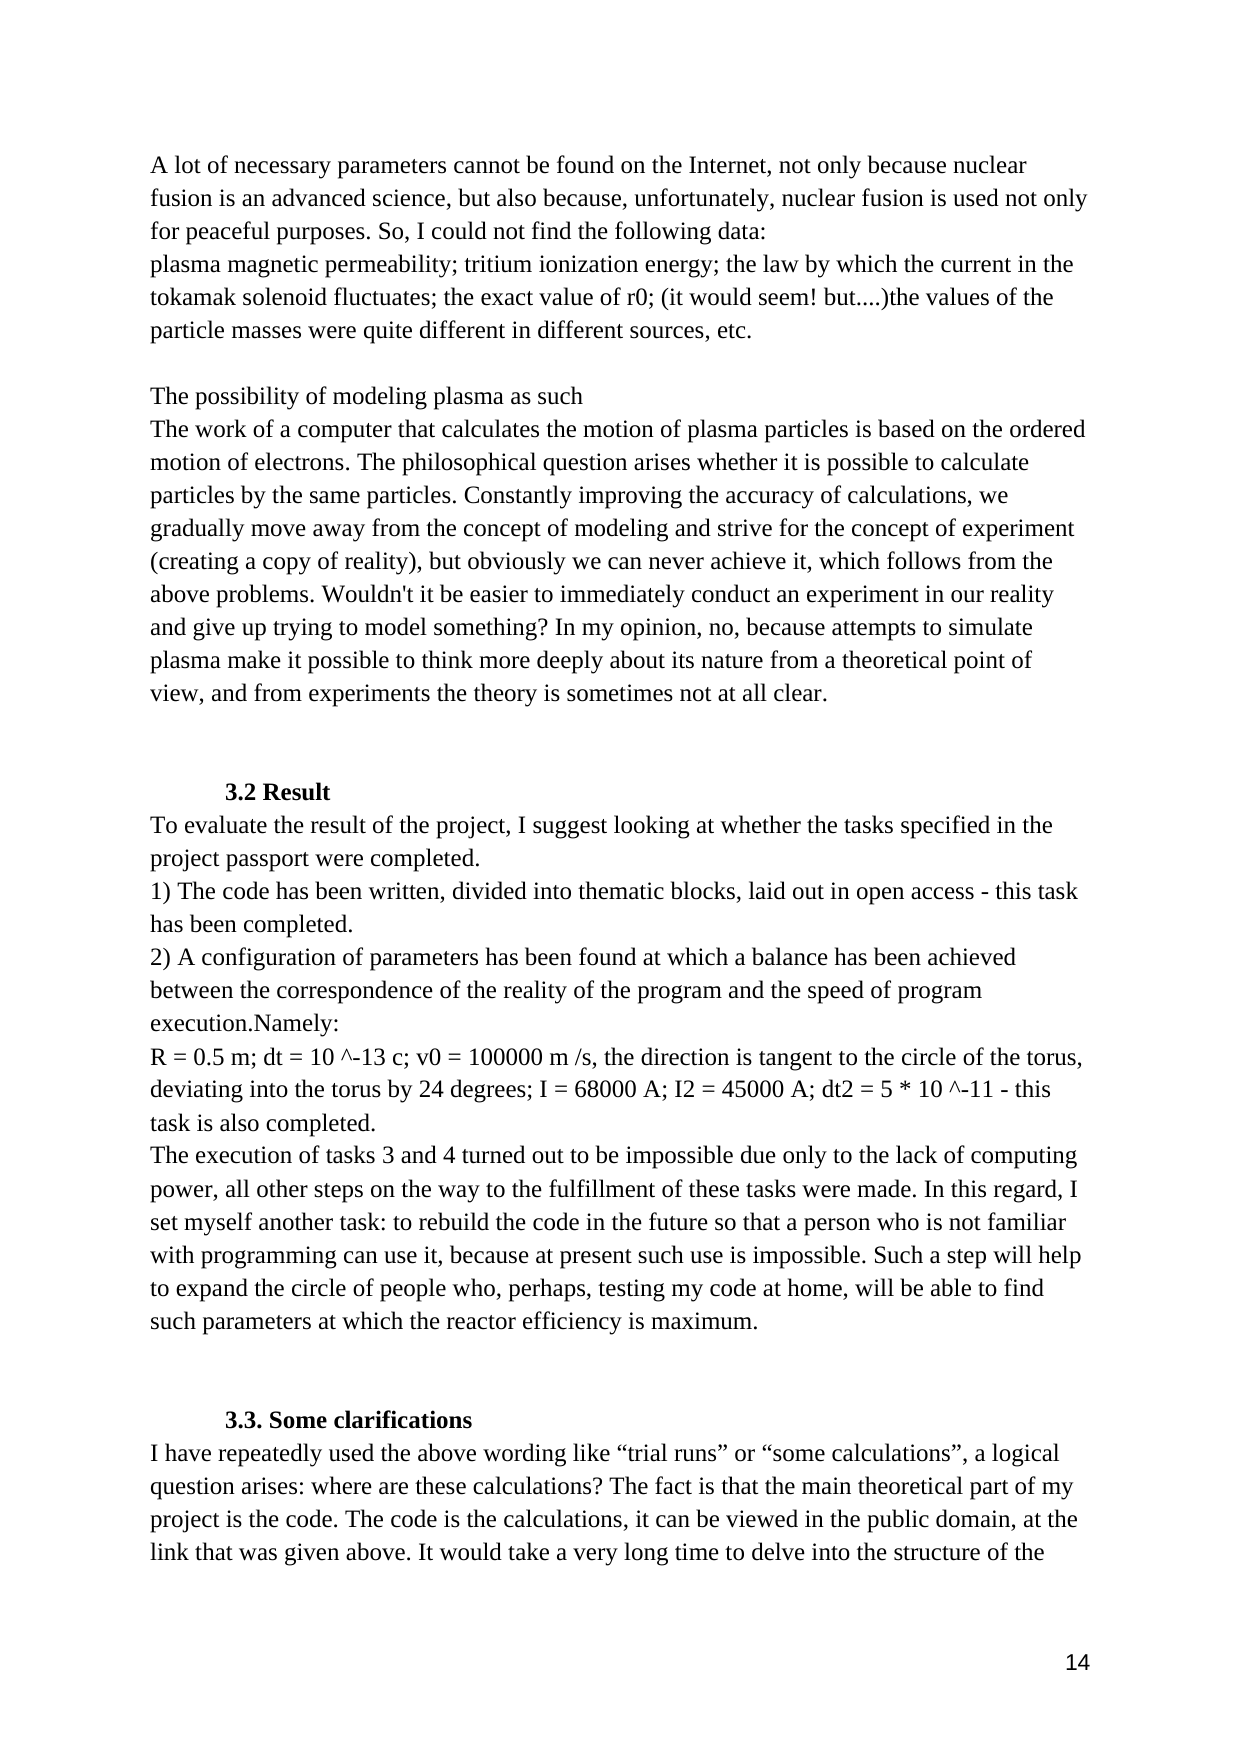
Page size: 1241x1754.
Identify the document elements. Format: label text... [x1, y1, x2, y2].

text The possibility of modeling plasma as such [150, 381, 1090, 410]
text 3.3. Some clarifications [150, 1405, 1090, 1433]
text R = 0.5 m; dt = 10 ^-13 c; v0 = 100000 m /s, the direction is tangent to the circle of the torus, deviating into the torus by 24 degrees; I = 68000 A; I2 = 45000 A; dt2 = 5 * 10 ^-11 - this task is also completed. [150, 1042, 1090, 1136]
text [150, 1438, 1090, 1566]
text To evaluate the result of the project, I suggest looking at whether the tasks specified in the project passport were completed. [150, 810, 1090, 872]
text 3.2 Result [150, 777, 1090, 806]
text 2) A configuration of parameters has been found at which a balance has been achieved between the correspondence of the reality of the program and the speed of program execution.Namely: [150, 942, 1090, 1037]
text The execution of tasks 3 and 4 turned out to be impossible due only to the lack of computing power, all other steps on the way to the fulfillment of these tasks were made. In this regard, I set myself another task: to rebuild the code in the future so that a person who is not familiar with programming can use it, because at present such use is impossible. Such a step will help to expand the circle of people who, perhaps, testing my code at home, will be able to find such parameters at which the reactor efficiency is maximum. [150, 1141, 1090, 1334]
text A lot of necessary parameters cannot be found on the Internet, not only because nuclear fusion is an advanced science, but also because, unfortunately, nuclear fusion is used not only for peaceful purposes. So, I could not find the following data: [150, 150, 1090, 245]
text The work of a computer that calculates the motion of plasma particles is based on the ordered motion of electrons. The philosophical question arises whether it is possible to calculate particles by the same particles. Constantly improving the accuracy of calculations, we gradually move away from the concept of modeling and strive for the concept of experiment (creating a copy of reality), but obviously we can never achieve it, which follows from the above problems. Wouldn't it be easier to immediately conduct an experiment in our reality and give up trying to model something? In my opinion, no, because attempts to simulate plasma make it possible to think more deeply about its nature from a theoretical point of view, and from experiments the theory is sometimes not at all clear. [150, 414, 1090, 707]
text plasma magnetic permeability; tritium ionization energy; the law by which the current in the tokamak solenoid fluctuates; the exact value of r0; (it would seem! but....)the values of the particle masses were quite different in different sources, etc. [150, 249, 1090, 344]
text 1) The code has been written, divided into thematic blocks, laid out in open access - this task has been completed. [150, 876, 1090, 938]
